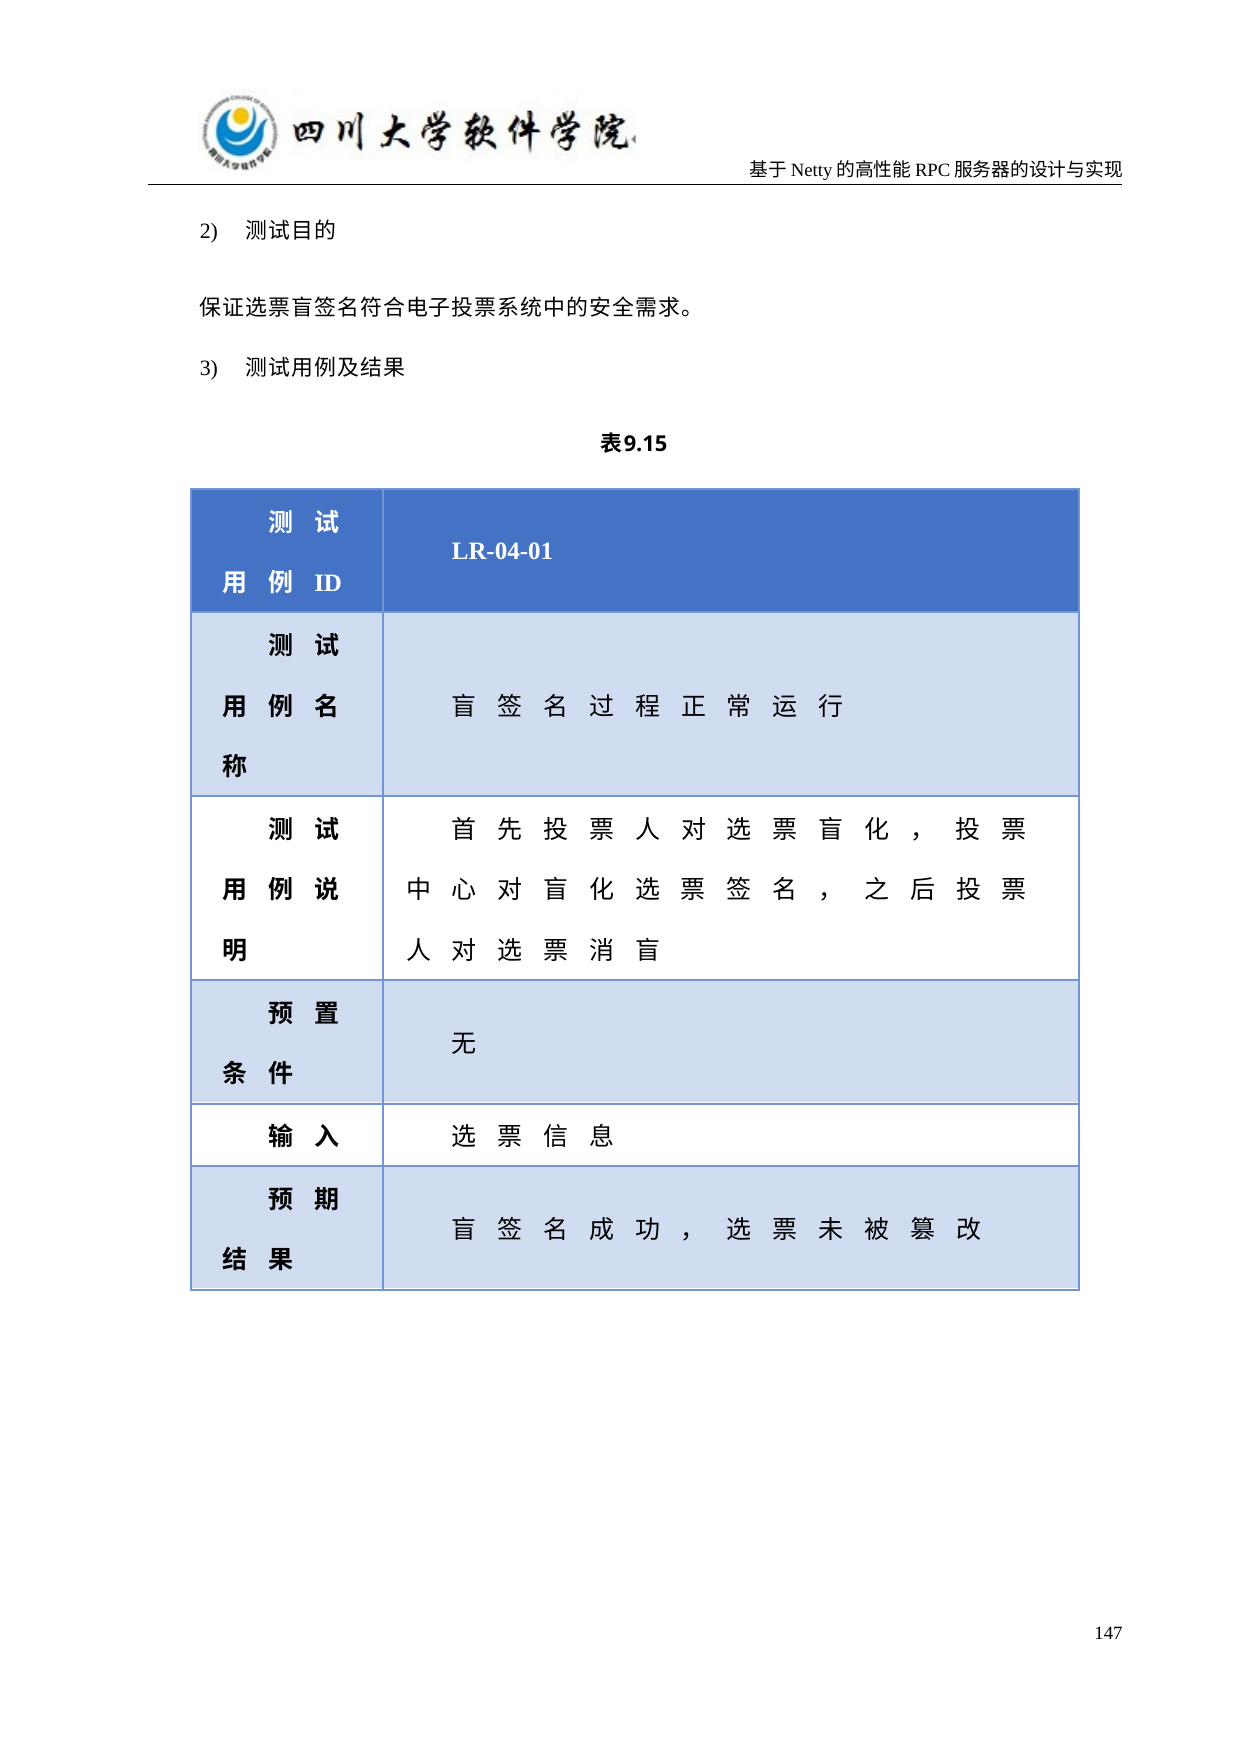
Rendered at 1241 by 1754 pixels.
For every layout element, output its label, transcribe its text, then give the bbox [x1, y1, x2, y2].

table_cell 选票信息 [384, 1105, 1078, 1165]
table_cell 测试用例说明 [192, 797, 382, 979]
table_header LR-04-01 [384, 490, 1078, 611]
text 保证选票盲签名符合电子投票系统中的安全需求。 [154, 275, 1116, 336]
table_cell 盲签名成功，选票未被篡改 [384, 1167, 1078, 1288]
table_cell 输入 [192, 1105, 382, 1165]
picture [197, 88, 639, 177]
table_cell 预置条件 [192, 981, 382, 1102]
list 测试目的 [197, 198, 1116, 259]
list 测试用例及结果 [197, 336, 1116, 396]
table_cell 首先投票人对选票盲化，投票中心对盲化选票签名，之后投票人对选票消盲 [384, 797, 1078, 979]
table_cell 盲签名过程正常运行 [384, 613, 1078, 795]
table_cell 测试用例名称 [192, 613, 382, 795]
table_cell 无 [384, 981, 1078, 1102]
table_header 测试用例ID [192, 490, 382, 611]
table_cell 预期结果 [192, 1167, 382, 1288]
text 表9.15 [154, 412, 1116, 473]
